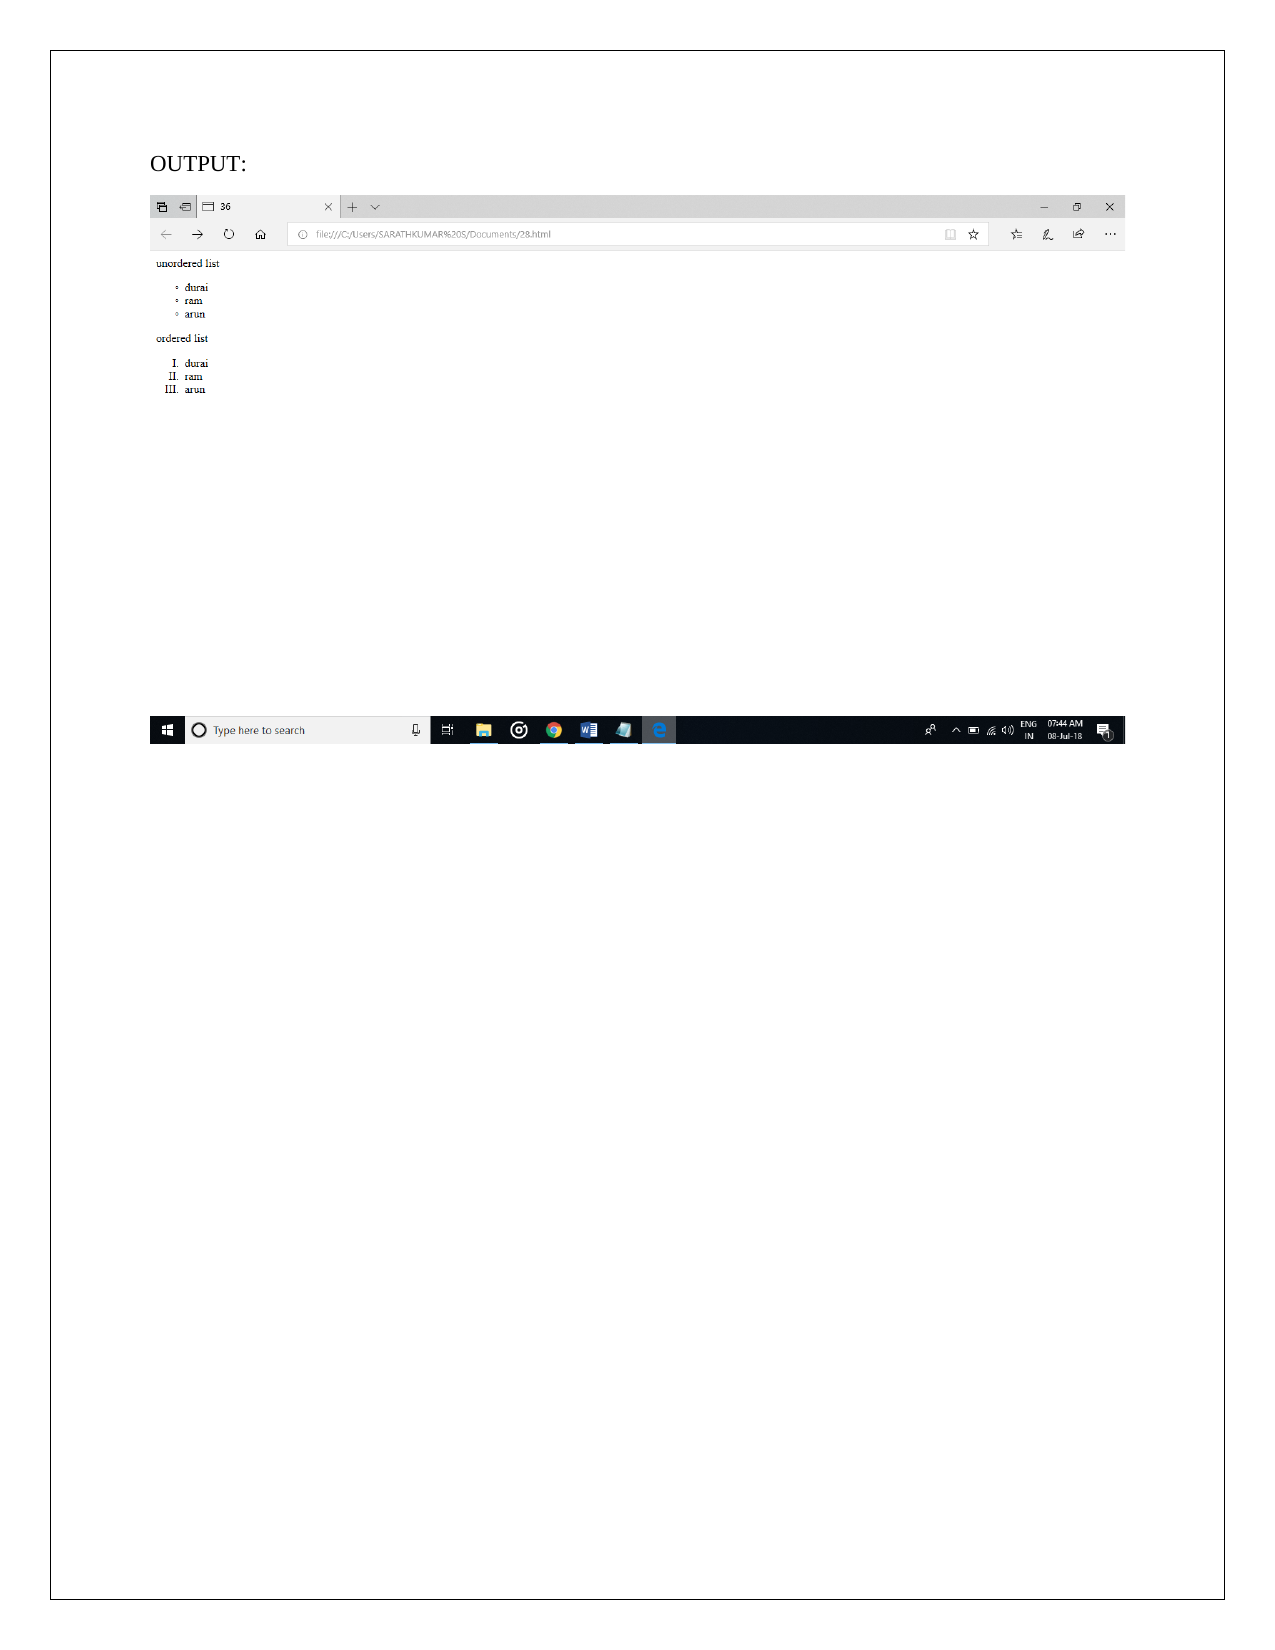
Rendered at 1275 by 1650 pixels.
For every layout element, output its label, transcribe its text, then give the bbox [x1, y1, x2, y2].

text OUTPUT: [150, 150, 1125, 176]
picture [150, 195, 1125, 744]
